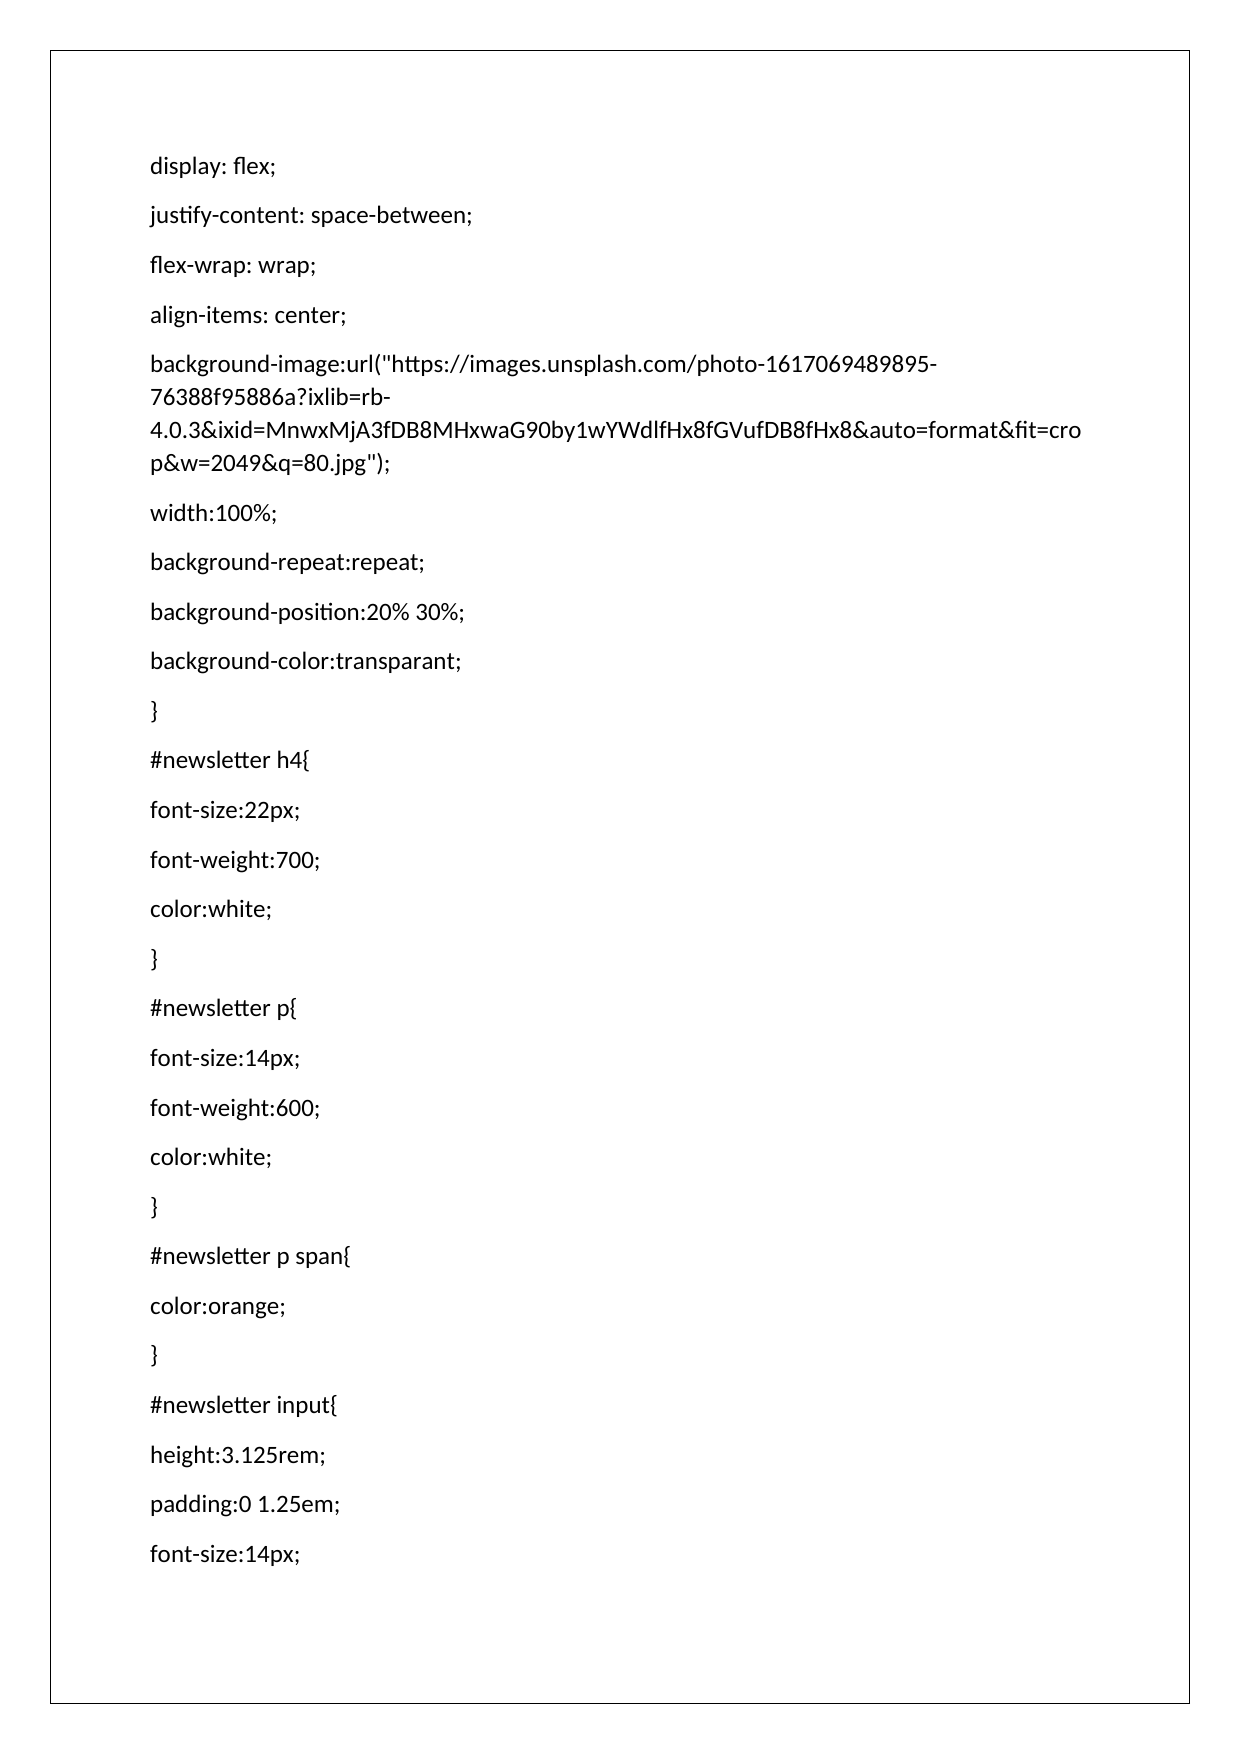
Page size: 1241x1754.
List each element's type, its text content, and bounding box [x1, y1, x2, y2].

text #newsletter h4{ [150, 744, 1090, 775]
text width:100%; [150, 497, 1090, 527]
text font-size:14px; [150, 1042, 1090, 1073]
text } [150, 943, 1090, 973]
text #newsletter p span{ [150, 1240, 1090, 1271]
text display: flex; [150, 150, 1090, 181]
text background-color:transparant; [150, 645, 1090, 676]
text } [150, 1191, 1090, 1221]
text } [150, 695, 1090, 726]
text #newsletter p{ [150, 992, 1090, 1023]
text background-image:url("https://images.unsplash.com/photo-1617069489895-76388f95886a?ixlib=rb-4.0.3&ixid=MnwxMjA3fDB8MHxwaG90by1wYWdlfHx8fGVufDB8fHx8&auto=format&fit=crop&w=2049&q=80.jpg"); [150, 348, 1090, 478]
text font-size:22px; [150, 794, 1090, 825]
text color:white; [150, 893, 1090, 924]
text background-position:20% 30%; [150, 596, 1090, 626]
text height:3.125rem; [150, 1439, 1090, 1469]
text } [150, 1339, 1090, 1370]
text color:orange; [150, 1290, 1090, 1321]
text color:white; [150, 1141, 1090, 1172]
text font-weight:600; [150, 1092, 1090, 1122]
text #newsletter input{ [150, 1389, 1090, 1420]
text font-size:14px; [150, 1538, 1090, 1568]
text align-items: center; [150, 299, 1090, 329]
text flex-wrap: wrap; [150, 249, 1090, 280]
text padding:0 1.25em; [150, 1488, 1090, 1519]
text font-weight:700; [150, 844, 1090, 874]
text justify-content: space-between; [150, 199, 1090, 230]
text background-repeat:repeat; [150, 546, 1090, 577]
